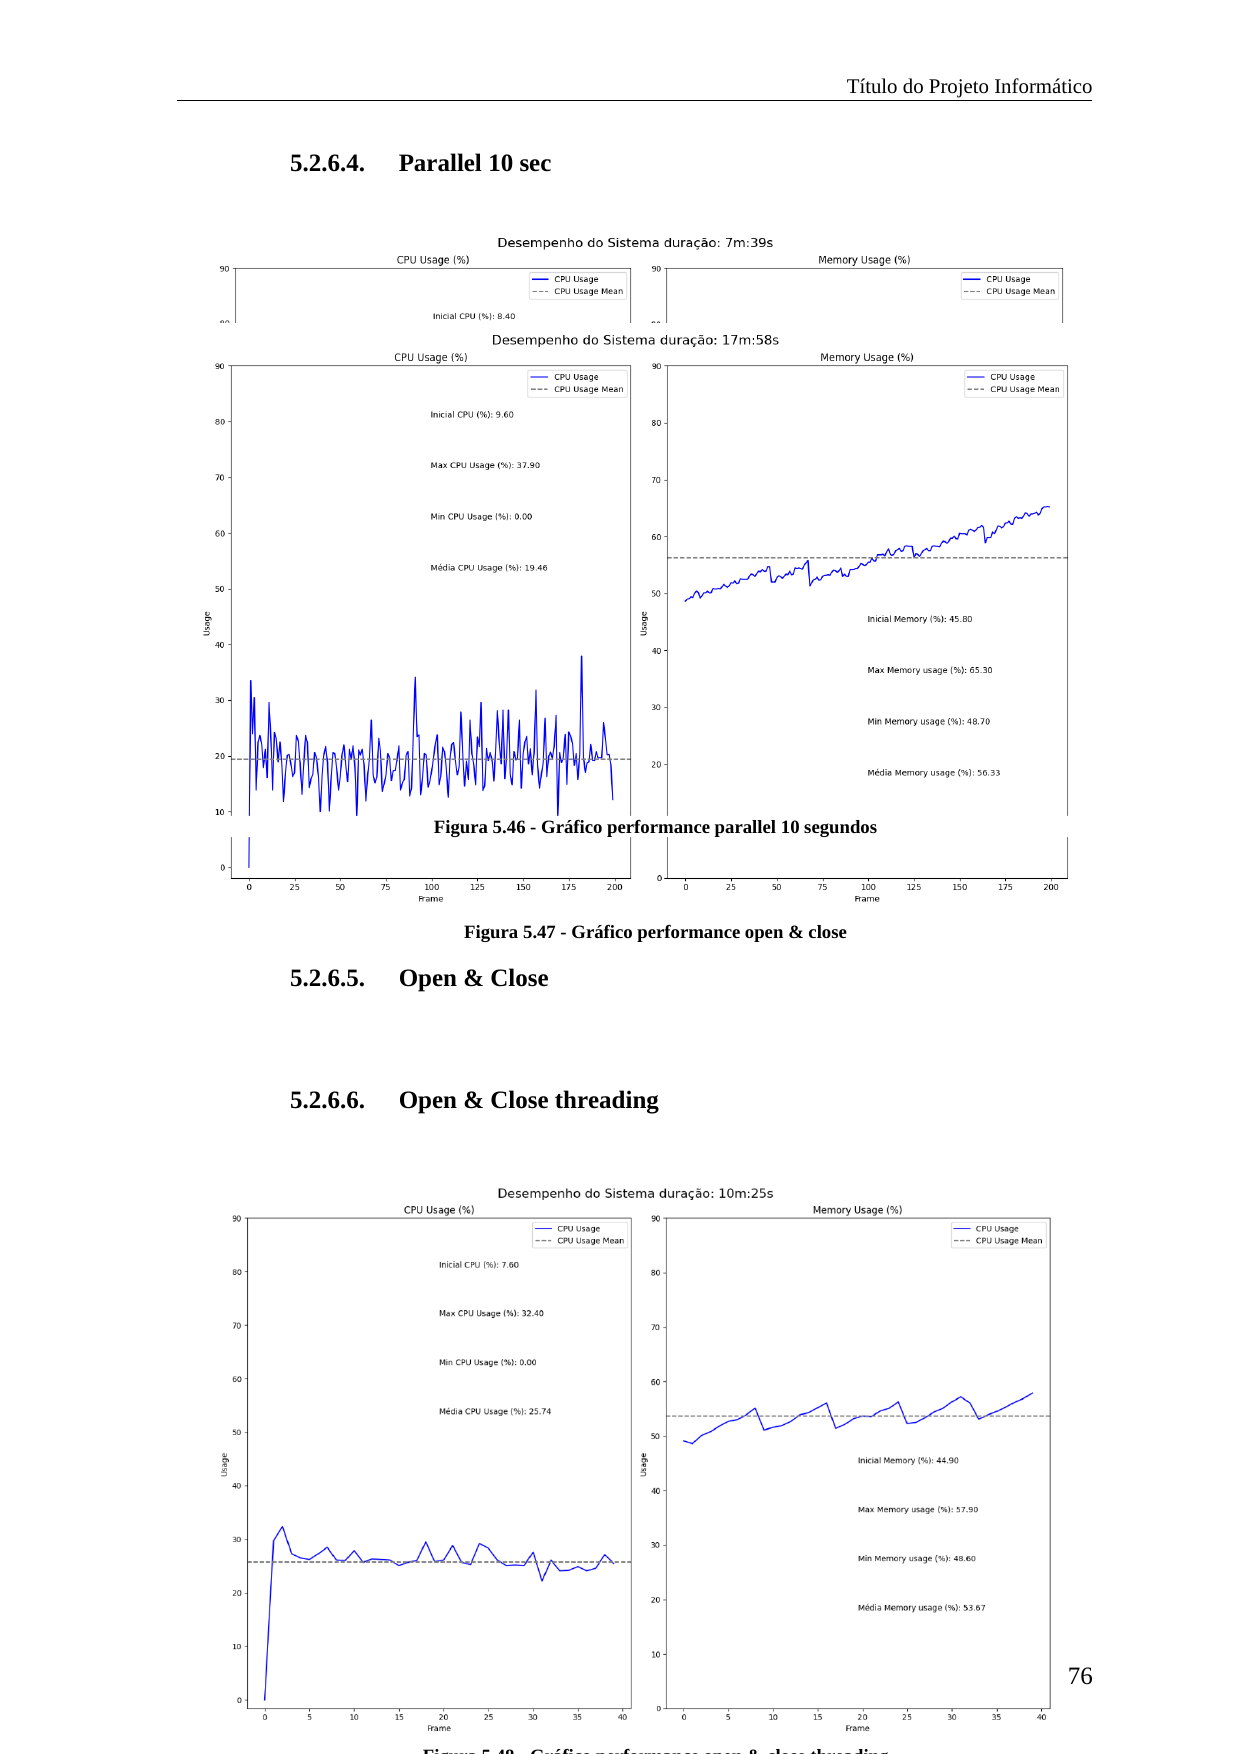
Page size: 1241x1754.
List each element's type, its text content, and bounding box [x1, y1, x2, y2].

subtitle Open & Close threading [290, 1085, 1092, 1114]
subtitle Parallel 10 sec [290, 148, 1092, 176]
picture [194, 226, 1076, 912]
picture [212, 1177, 1058, 1741]
